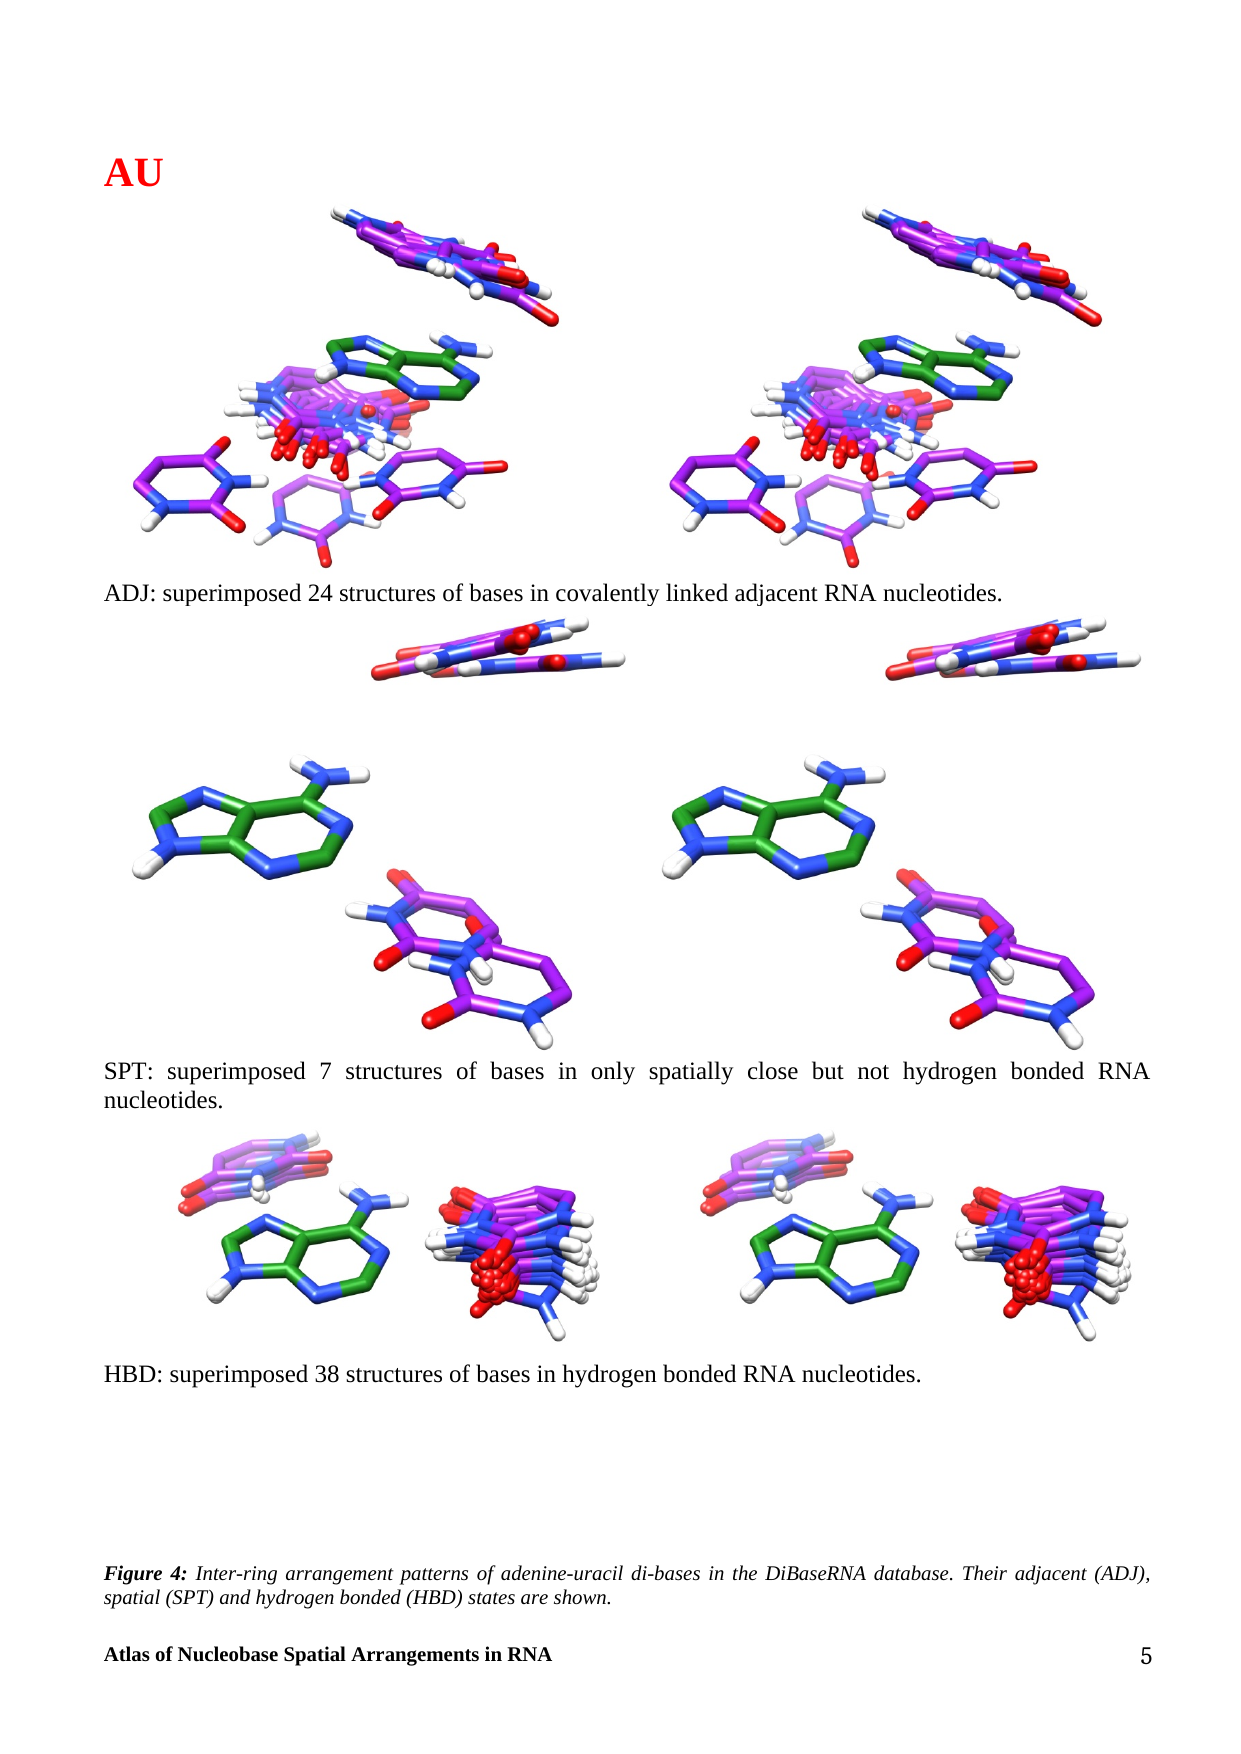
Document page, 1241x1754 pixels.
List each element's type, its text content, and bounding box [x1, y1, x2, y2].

text AU [103, 147, 1152, 195]
picture [103, 1113, 1154, 1360]
text ADJ: superimposed 24 structures of bases in covalently linked adjacent RNA nucleotides. [103, 578, 1152, 606]
text HBD: superimposed 38 structures of bases in hydrogen bonded RNA nucleotides. [103, 1360, 1152, 1388]
text Figure 4: Inter-ring arrangement patterns of adenine-uracil di-bases in the DiBaseRNA database. Their adjacent (ADJ), spatial (SPT) and hydrogen bonded (HBD) states are shown. [103, 1561, 1152, 1609]
picture [103, 195, 1154, 578]
picture [103, 606, 1154, 1057]
text SPT: superimposed 7 structures of bases in only spatially close but not hydrogen bonded RNA nucleotides. [103, 1057, 1152, 1113]
